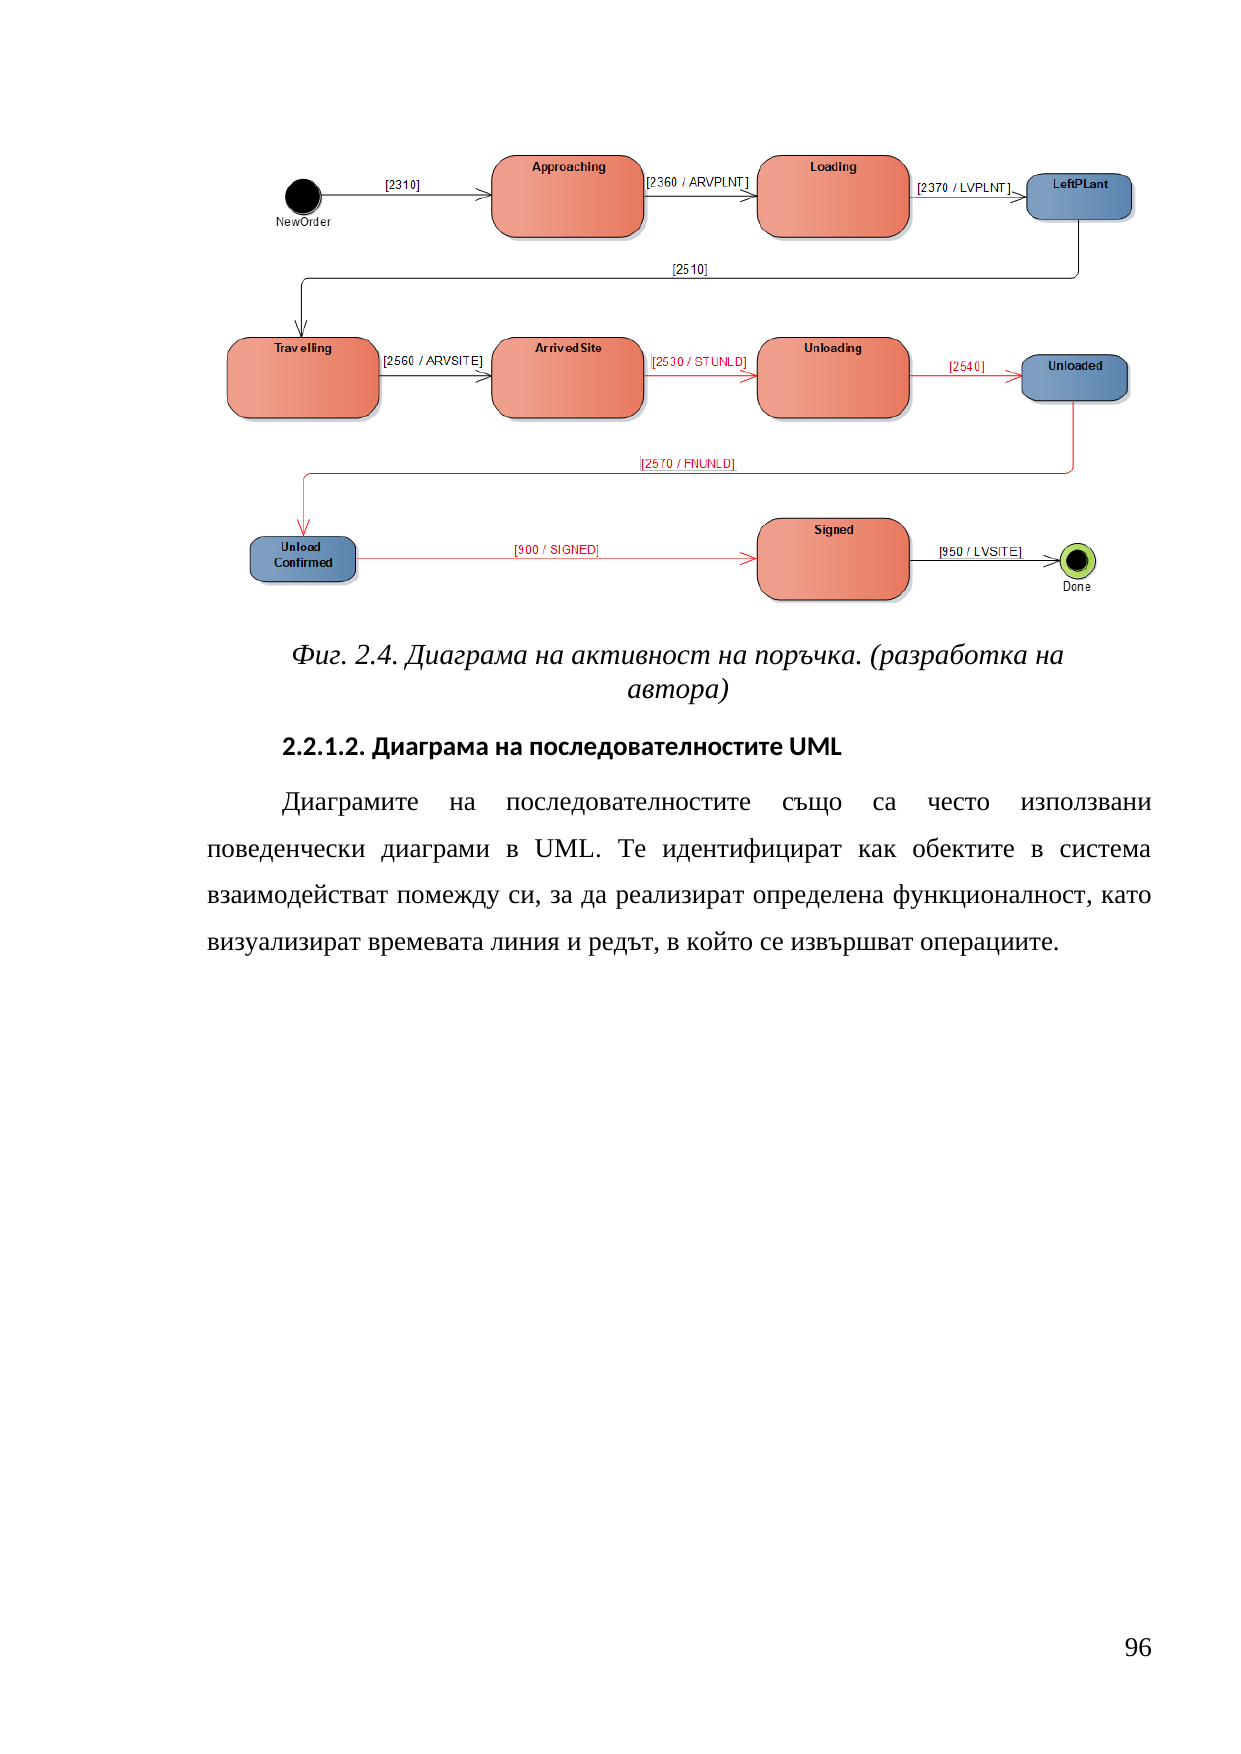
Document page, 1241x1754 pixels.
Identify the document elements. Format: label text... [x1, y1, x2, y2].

picture [206, 143, 1152, 613]
title Фиг. 2.4. Диаграма на активност на поръчка. (разработка на автора) [266, 637, 1092, 704]
text Диаграмите на последователностите също са често използвани поведенчески диаграми в UML. Те идентифицират как обектите в система взаимодействат помежду си, за да реализират определена функционалност, като визуализират времевата линия и редът, в който се извършват операциите. [207, 785, 1152, 956]
subtitle 2.2.1.2. Диаграма на последователностите UML [207, 729, 1152, 762]
